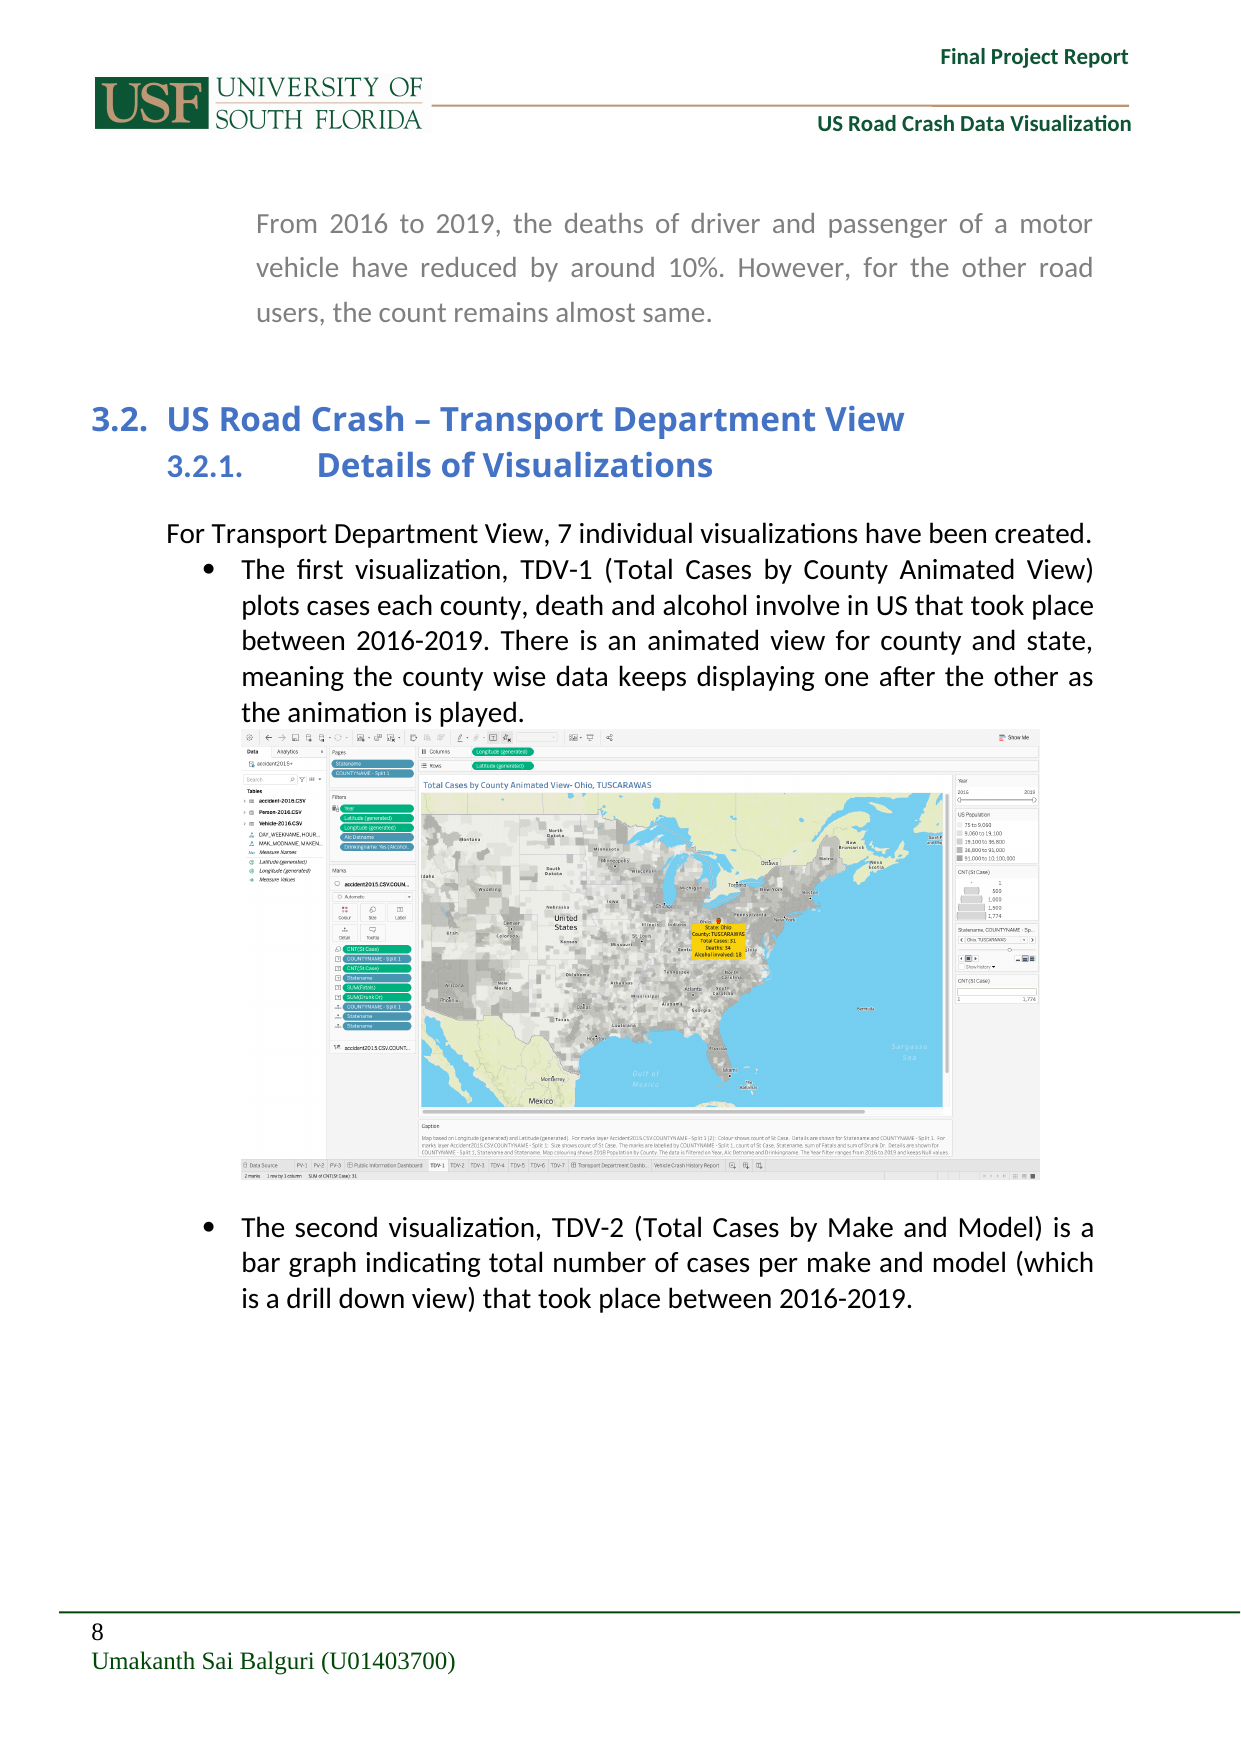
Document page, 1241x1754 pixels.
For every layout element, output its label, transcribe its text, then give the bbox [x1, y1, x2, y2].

subtitle US Road Crash – Transport Department View [91, 396, 1095, 441]
text For Transport Department View, 7 individual visualizations have been created. [166, 516, 1095, 551]
list The second visualization, TDV-2 (﻿﻿﻿Total Cases by Make and Model) is a bar graph indicating total number of cases per make and model (which is a drill down view) that took place between 2016-2019. [203, 1209, 1095, 1316]
list From 2016 to 2019, the deaths of driver and passenger of a motor vehicle have reduced by around 10%. However, for the other road users, the count remains almost same. [256, 205, 1095, 329]
subtitle Details of Visualizations [166, 441, 1095, 487]
list The first visualization, TDV-1 (﻿﻿Total Cases by County Animated View) plots cases each county, death and alcohol involve in US that took place between 2016-2019. There is an animated view for county and state, meaning the county wise data keeps displaying one after the other as the animation is played. [203, 551, 1095, 729]
picture [91, 73, 432, 133]
picture [241, 729, 1040, 1180]
